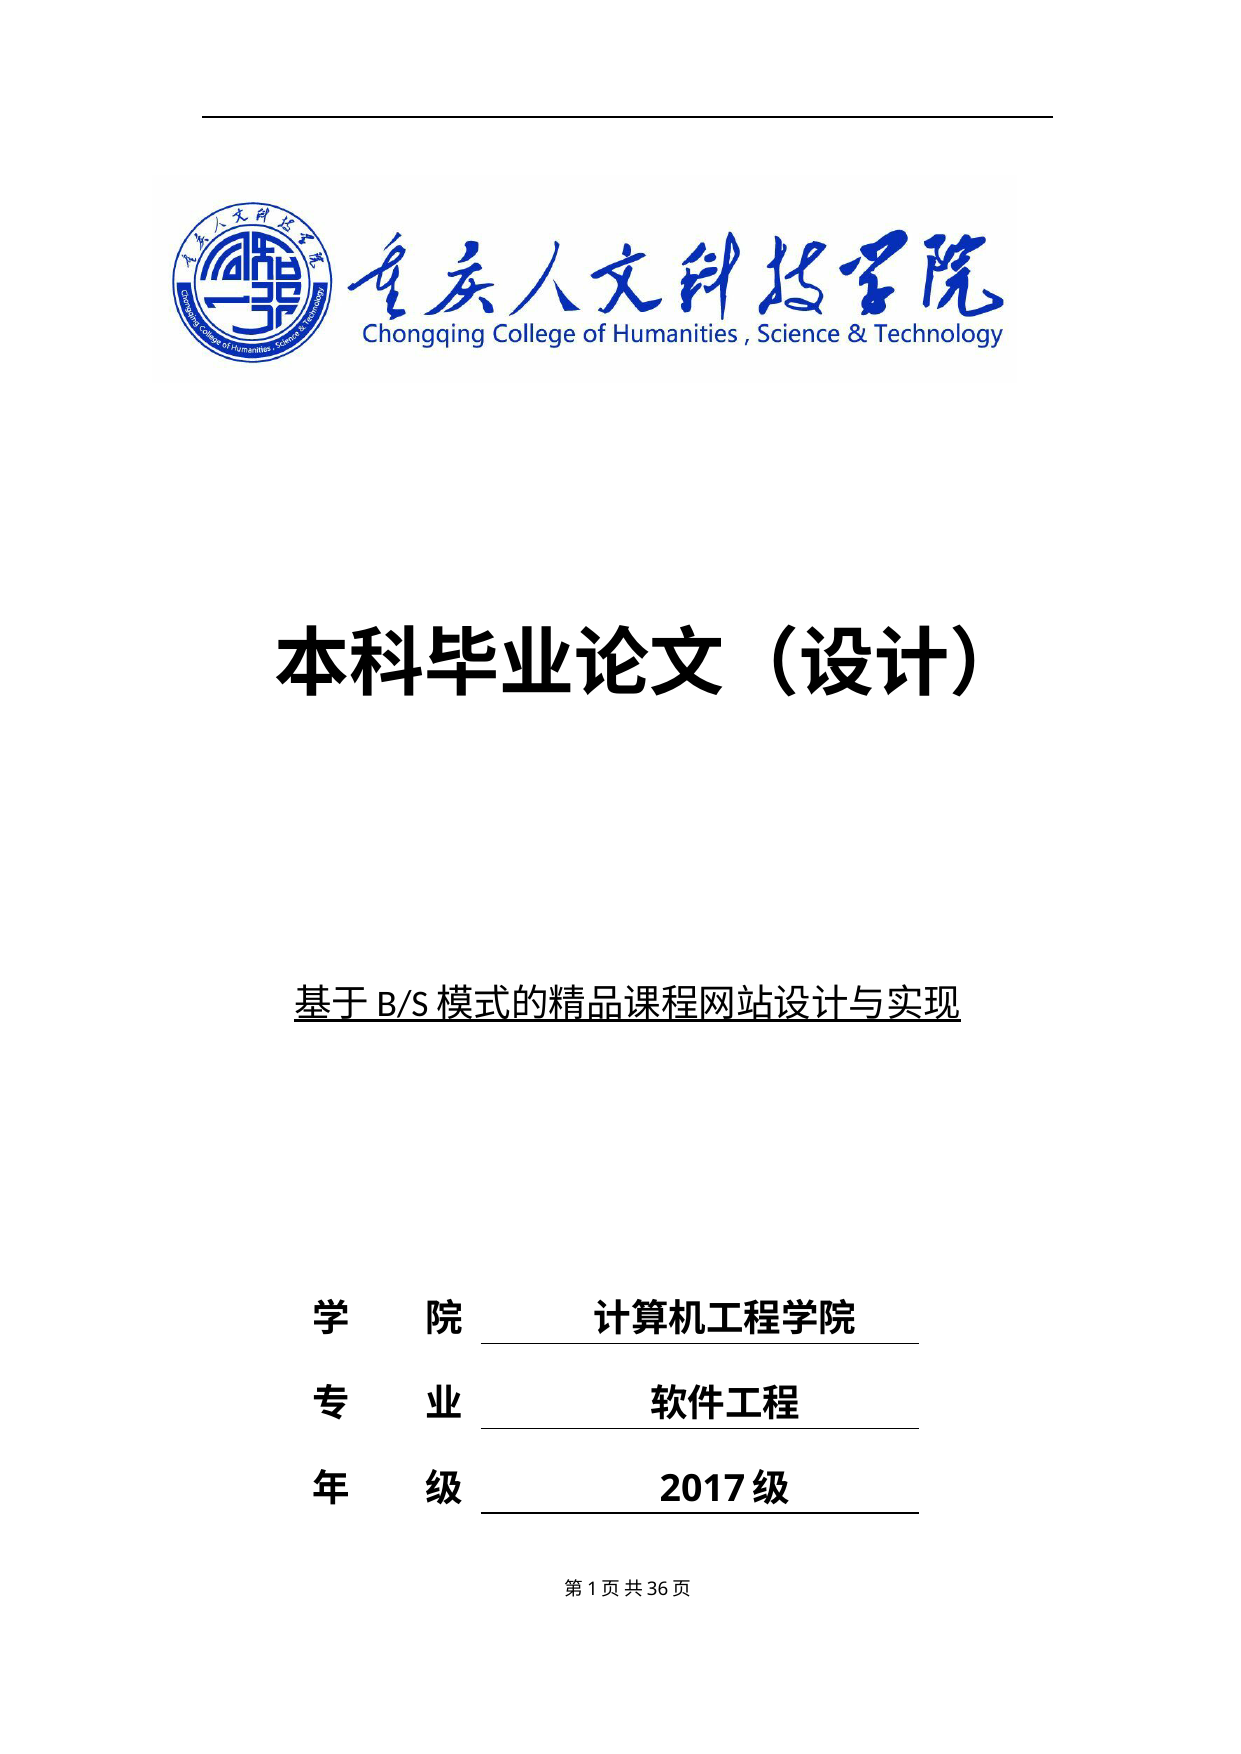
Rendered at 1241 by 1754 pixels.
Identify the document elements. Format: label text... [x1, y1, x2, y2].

table_cell 软件工程 [481, 1344, 919, 1427]
table_cell 2017级 [481, 1429, 919, 1512]
text 本科毕业论文（设计） [202, 589, 1053, 725]
table_cell 年级 [251, 1428, 481, 1512]
table_header 学院 [251, 1259, 481, 1342]
table_cell 专业 [251, 1343, 481, 1427]
table_header 计算机工程学院 [481, 1259, 919, 1342]
text 基于B/S模式的精品课程网站设计与实现 [202, 966, 1053, 1034]
picture [151, 175, 1018, 383]
